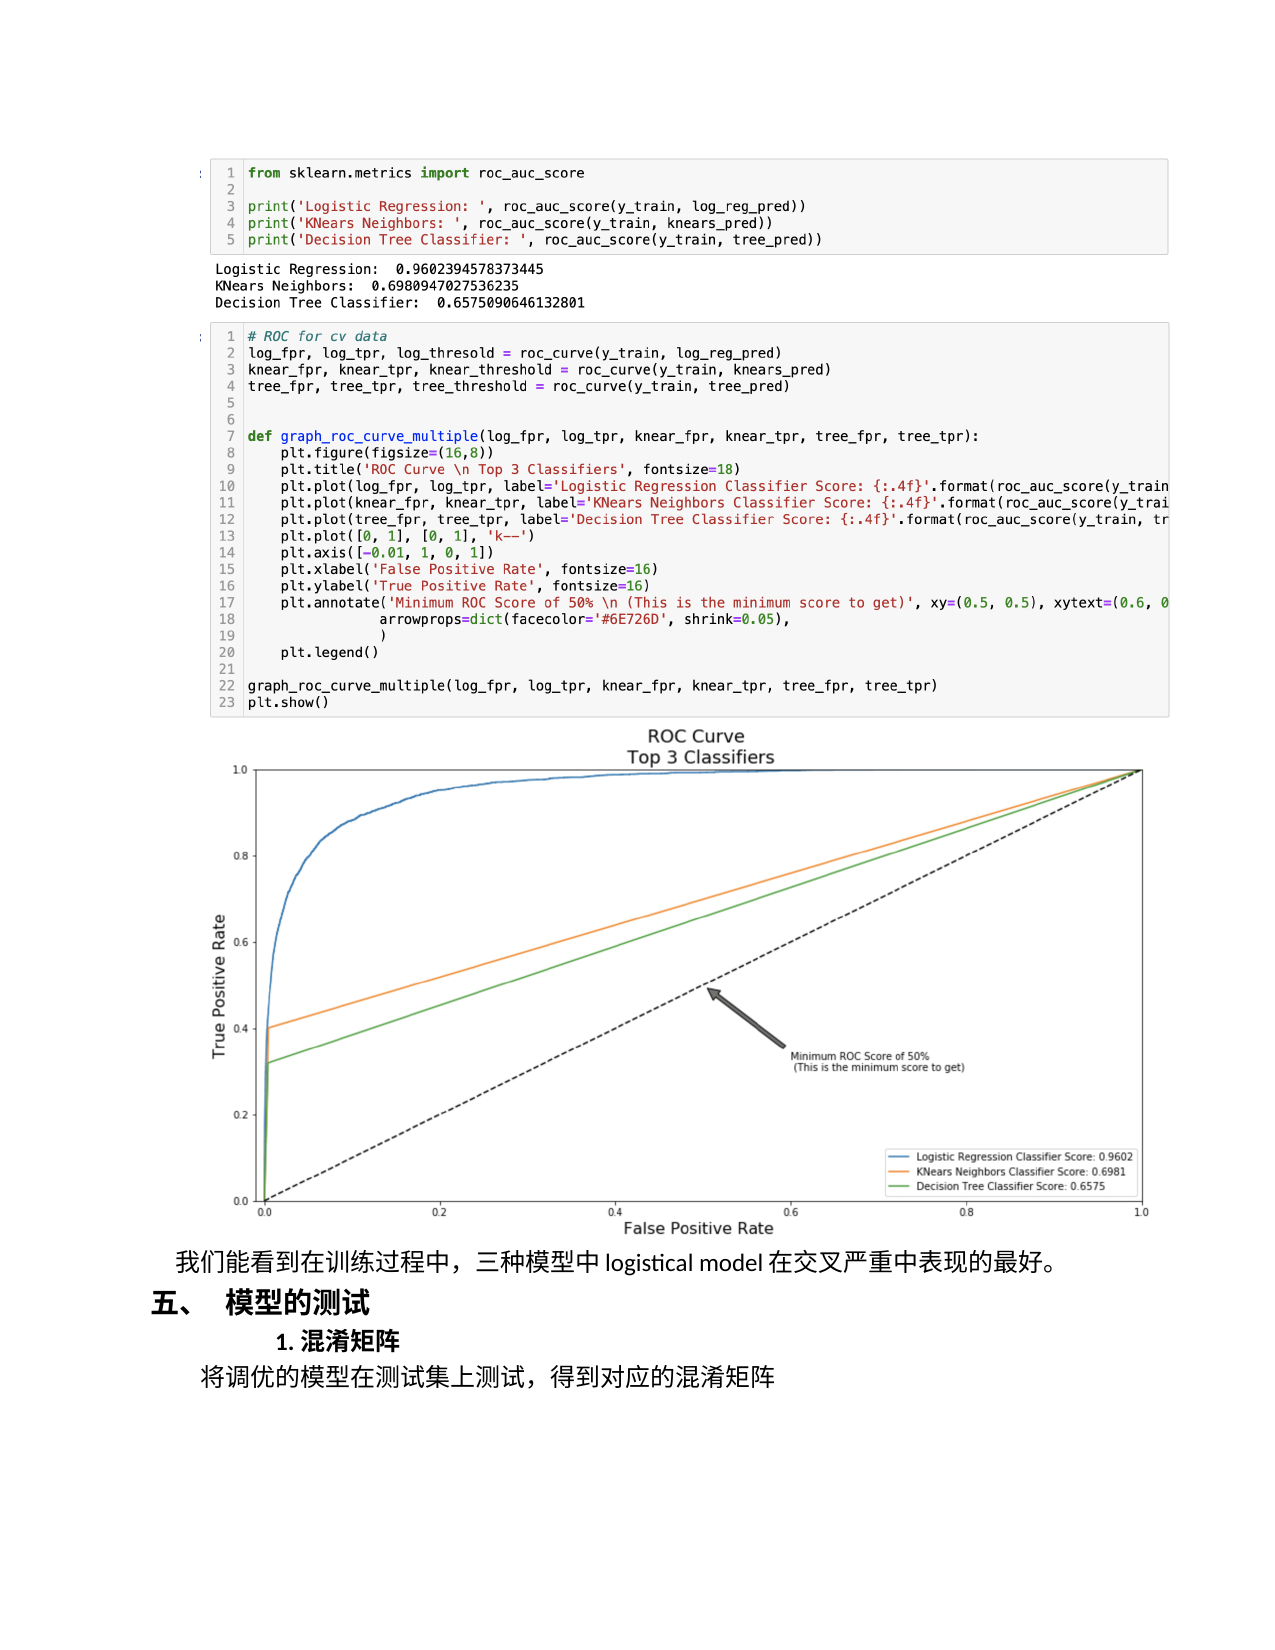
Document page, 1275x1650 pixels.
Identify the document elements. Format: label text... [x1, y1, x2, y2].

text 将调优的模型在测试集上测试，得到对应的混淆矩阵 [150, 1358, 1125, 1394]
list 混淆矩阵 [225, 1321, 1125, 1358]
list 我们能看到在训练过程中，三种模型中logistical model在交叉严重中表现的最好。 [175, 1243, 1125, 1279]
picture [200, 150, 1175, 1243]
list 模型的测试 [150, 1279, 1125, 1321]
